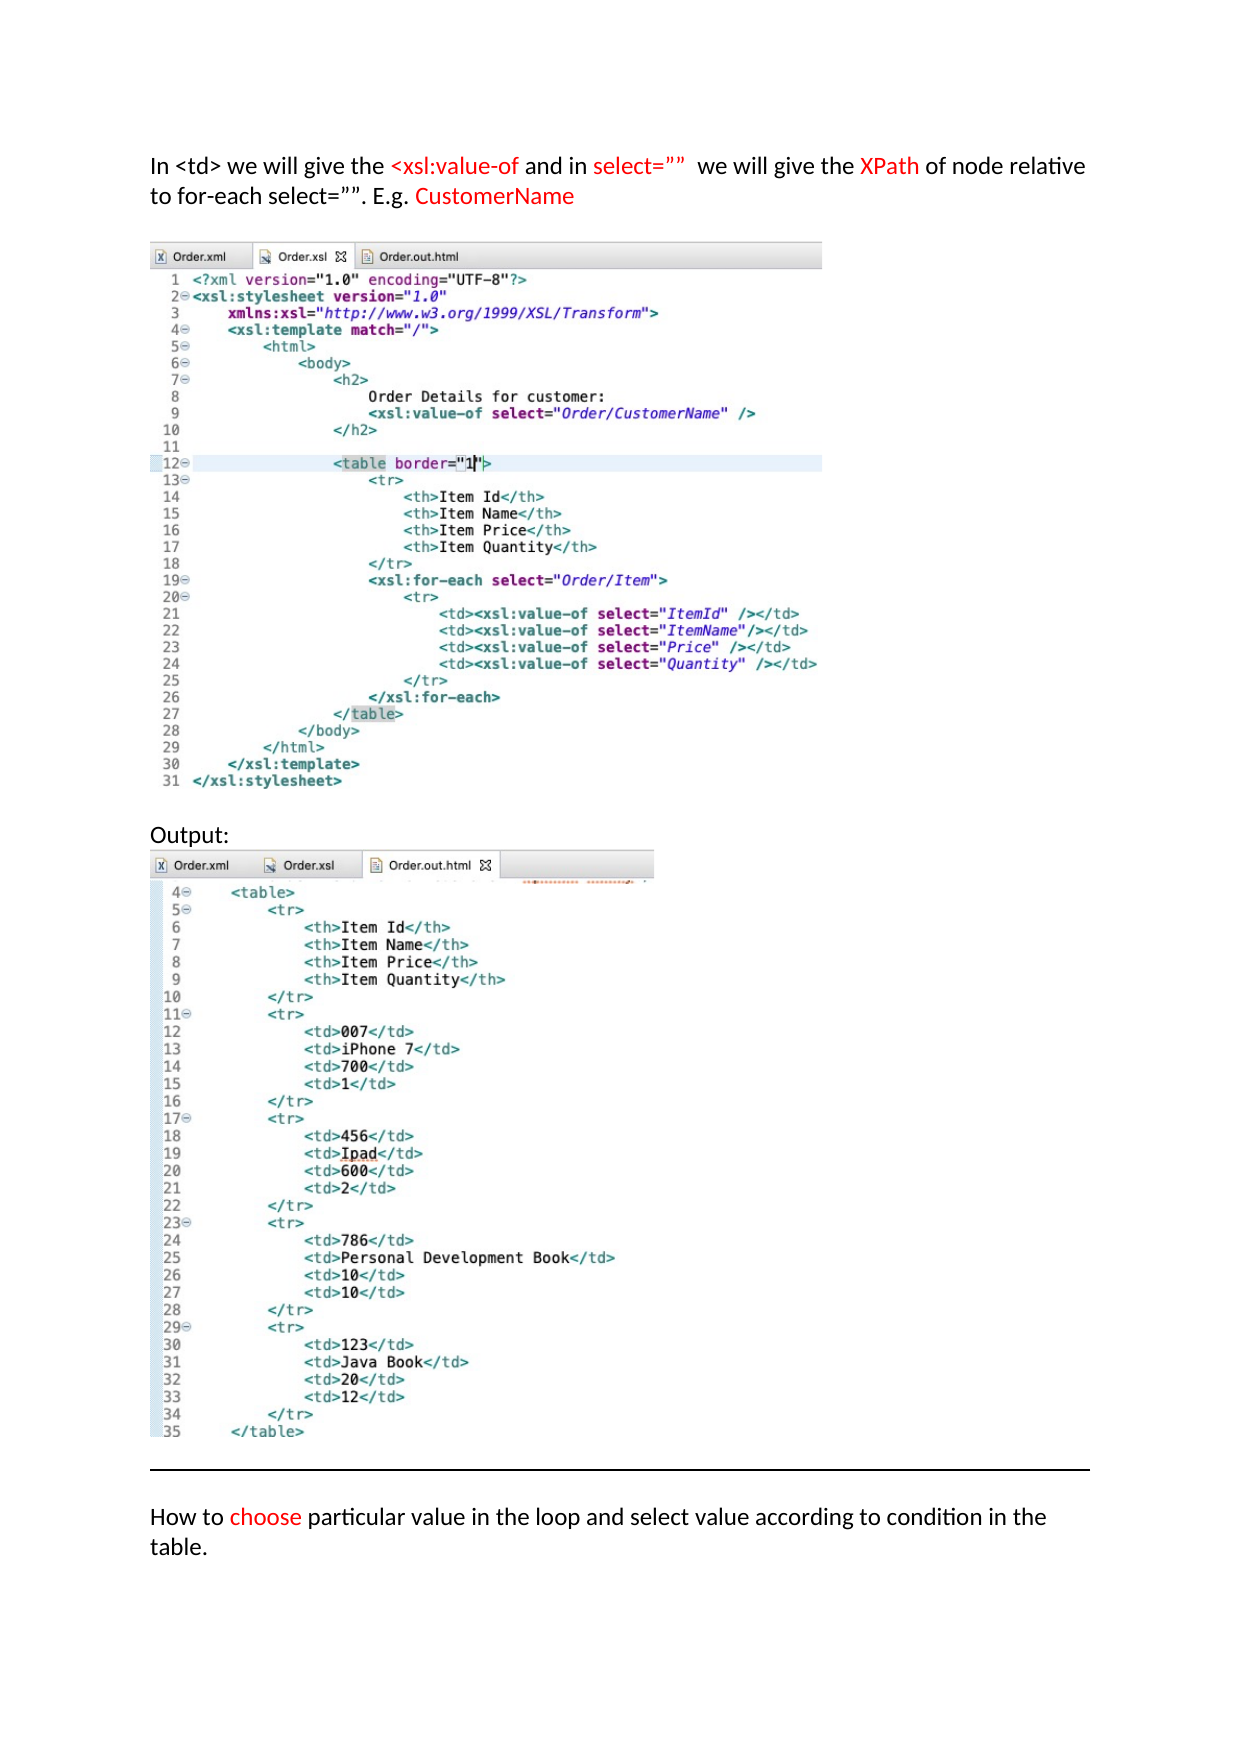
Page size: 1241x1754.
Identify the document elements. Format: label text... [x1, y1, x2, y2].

picture [150, 849, 655, 1437]
text Output: [150, 819, 1090, 850]
text How to choose particular value in the loop and select value according to condition in the table. [150, 1501, 1090, 1562]
picture [150, 241, 823, 789]
text In <td> we will give the <xsl:value-of and in select=”” we will give the XPath of node relative to for-each select=””. E.g. CustomerName [150, 150, 1090, 211]
